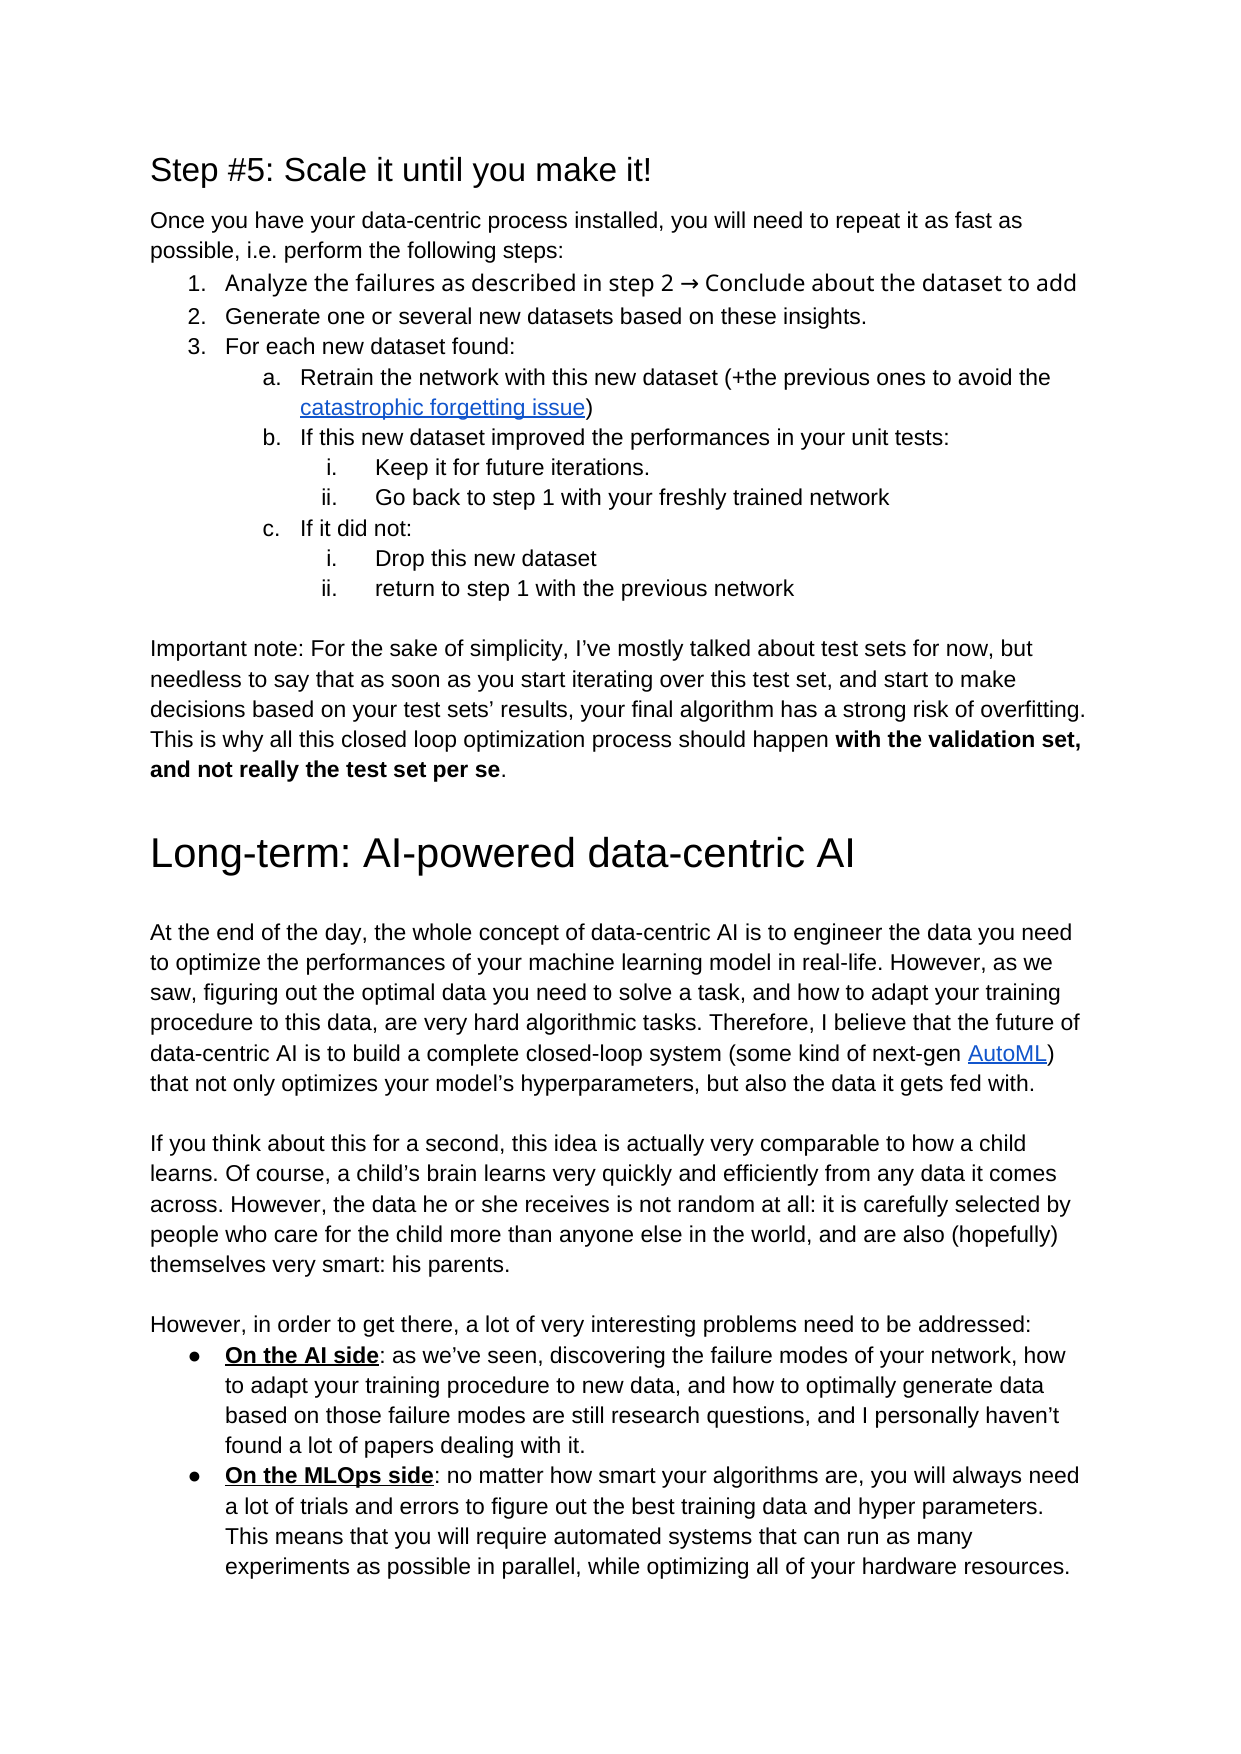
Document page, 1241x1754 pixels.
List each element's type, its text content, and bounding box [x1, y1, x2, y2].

text Important note: For the sake of simplicity, I’ve mostly talked about test sets for now, but needless to say that as soon as you start iterating over this test set, and start to make decisions based on your test sets’ results, your final algorithm has a strong risk of overfitting. This is why all this closed loop optimization process should happen with the validation set, and not really the test set per se. [150, 635, 1090, 782]
list Go back to step 1 with your freshly trained network [337, 484, 1090, 511]
text However, in order to get there, a lot of very interesting problems need to be addressed: [150, 1311, 1090, 1338]
list If this new dataset improved the performances in your unit tests: [262, 424, 1090, 450]
list For each new dataset found: [187, 333, 1090, 359]
list Retrain the network with this new dataset (+the previous ones to avoid the catastrophic forgetting issue) [262, 363, 1090, 420]
text Once you have your data-centric process installed, you will need to repeat it as fast as possible, i.e. perform the following steps: [150, 207, 1090, 263]
text If you think about this for a second, this idea is actually very comparable to how a child learns. Of course, a child’s brain learns very quickly and efficiently from any data it comes across. However, the data he or she receives is not random at all: it is carefully selected by people who care for the child more than anyone else in the world, and are also (hopefully) themselves very smart: his parents. [150, 1130, 1090, 1277]
list Generate one or several new datasets based on these insights. [187, 303, 1090, 329]
text At the end of the day, the whole concept of data-centric AI is to engineer the data you need to optimize the performances of your machine learning model in real-life. However, as we saw, figuring out the optimal data you need to solve a task, and how to adapt your training procedure to this data, are very hard algorithmic tasks. Therefore, I believe that the future of data-centric AI is to build a complete closed-loop system (some kind of next-gen AutoML) that not only optimizes your model’s hyperparameters, but also the data it gets fed with. [150, 919, 1090, 1096]
list On the AI side: as we’ve seen, discovering the failure modes of your network, how to adapt your training procedure to new data, and how to optimally generate data based on those failure modes are still research questions, and I personally haven’t found a lot of papers dealing with it. [187, 1342, 1090, 1458]
list Analyze the failures as described in step 2 → Conclude about the dataset to add [187, 267, 1090, 298]
list Drop this new dataset [337, 545, 1090, 571]
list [187, 1462, 1090, 1579]
subtitle Long-term: AI-powered data-centric AI [150, 828, 1090, 876]
list return to step 1 with the previous network [337, 575, 1090, 601]
subtitle Step #5: Scale it until you make it! [150, 150, 1090, 188]
list Keep it for future iterations. [337, 454, 1090, 480]
list If it did not: [262, 514, 1090, 541]
